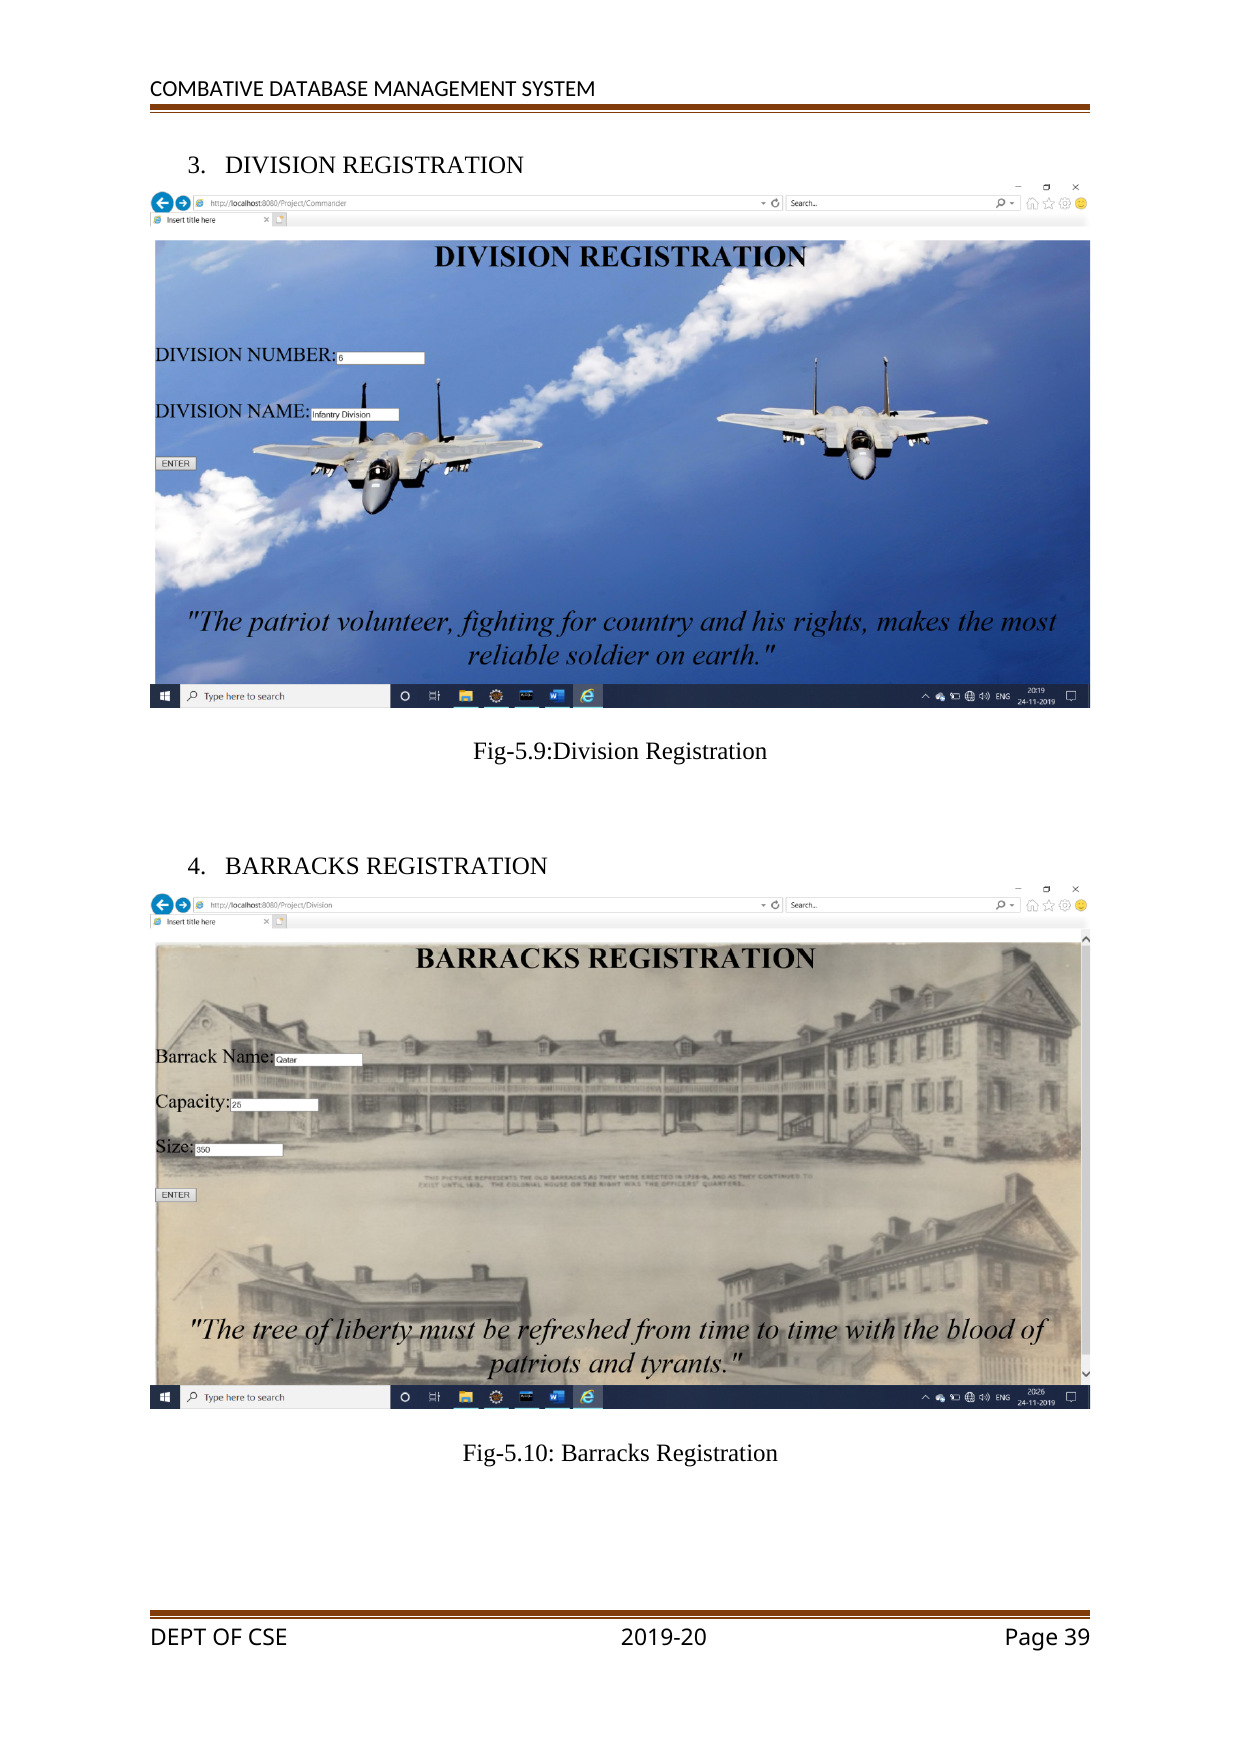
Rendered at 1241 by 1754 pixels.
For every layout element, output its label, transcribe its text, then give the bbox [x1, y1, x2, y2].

list DIVISION REGISTRATION [187, 150, 1090, 178]
text Fig-5.9:Division Registration [150, 736, 1090, 765]
picture [150, 178, 1091, 708]
picture [150, 880, 1091, 1409]
list BARRACKS REGISTRATION [187, 851, 1090, 880]
text Fig-5.10: Barracks Registration [150, 1438, 1090, 1466]
